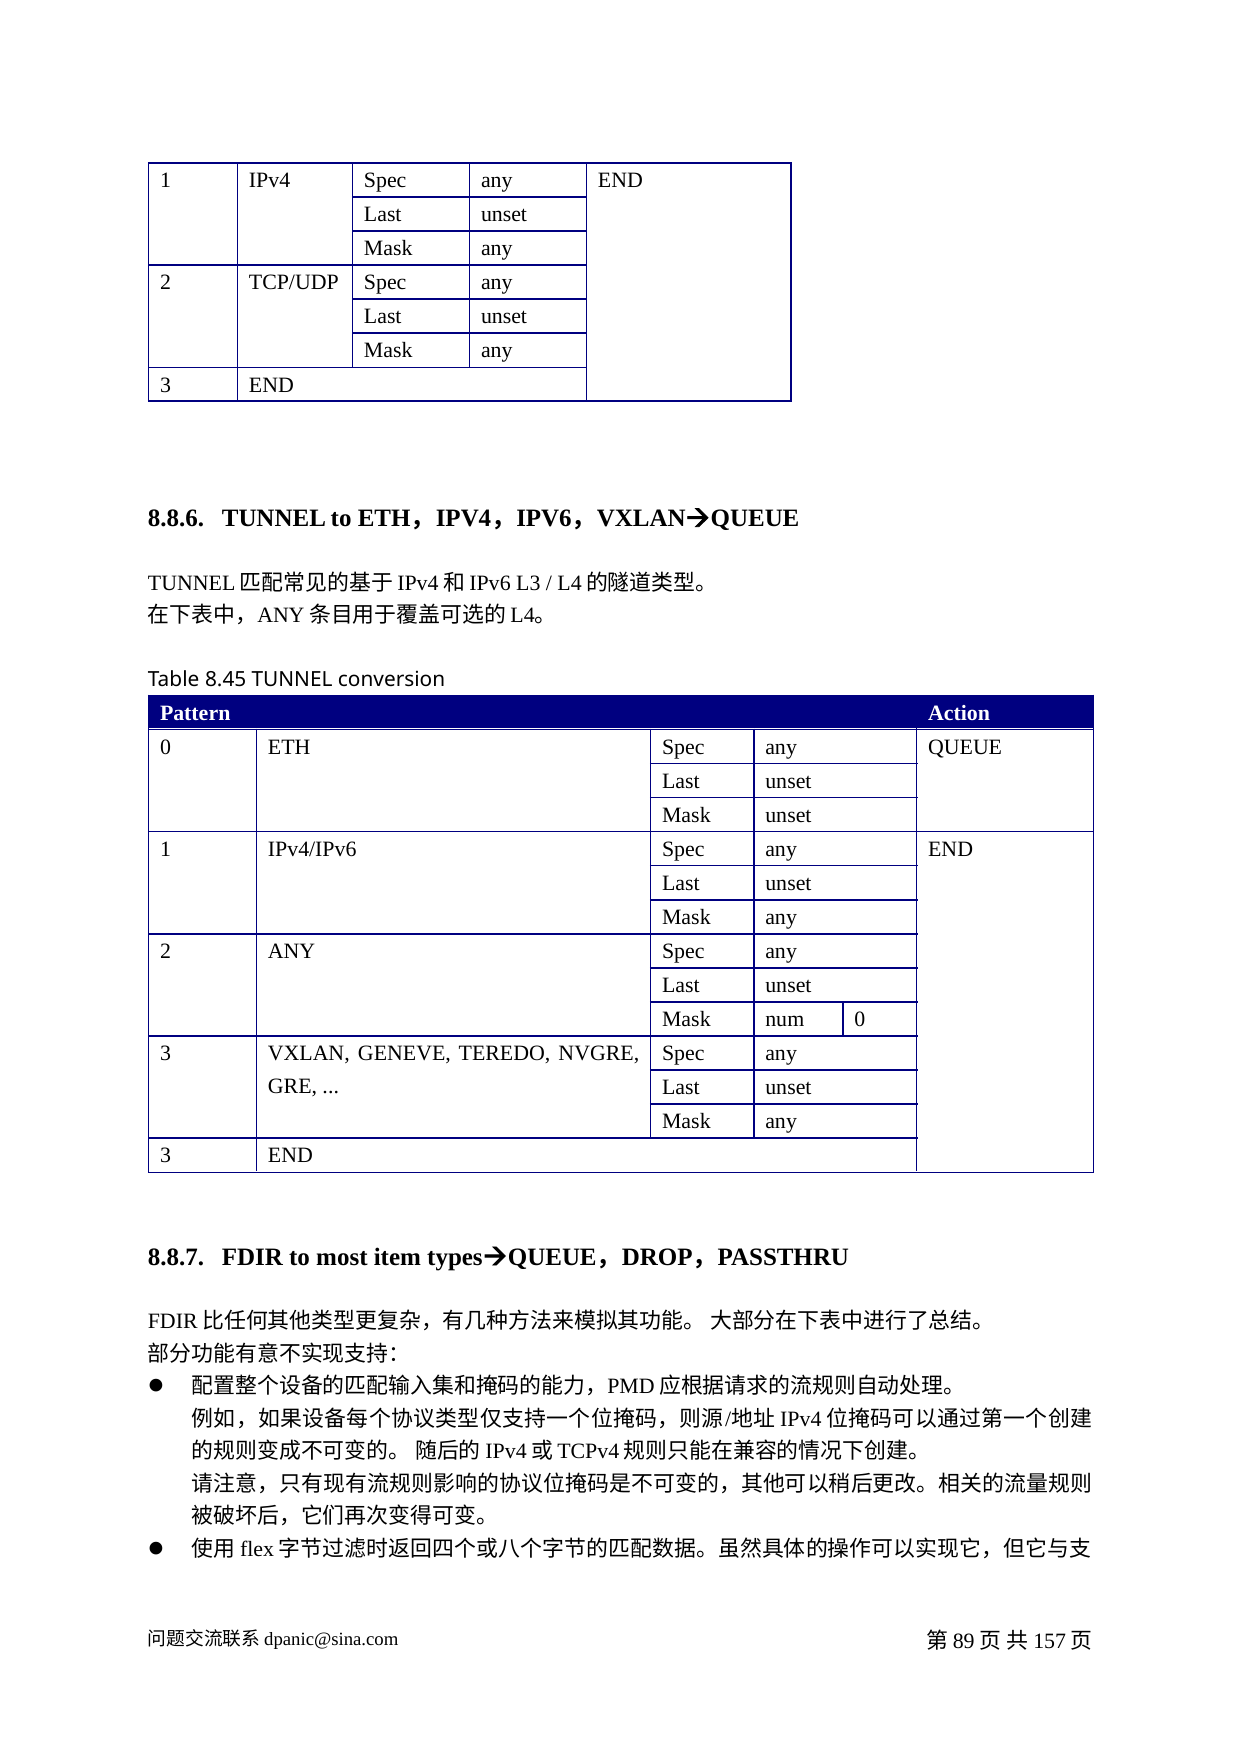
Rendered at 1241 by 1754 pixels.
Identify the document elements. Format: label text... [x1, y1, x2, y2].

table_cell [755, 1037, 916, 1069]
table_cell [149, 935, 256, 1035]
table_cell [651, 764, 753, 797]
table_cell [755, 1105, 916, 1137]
text FDIR比任何其他类型更复杂，有几种方法来模拟其功能。 大部分在下表中进行了总结。 [148, 1303, 1092, 1335]
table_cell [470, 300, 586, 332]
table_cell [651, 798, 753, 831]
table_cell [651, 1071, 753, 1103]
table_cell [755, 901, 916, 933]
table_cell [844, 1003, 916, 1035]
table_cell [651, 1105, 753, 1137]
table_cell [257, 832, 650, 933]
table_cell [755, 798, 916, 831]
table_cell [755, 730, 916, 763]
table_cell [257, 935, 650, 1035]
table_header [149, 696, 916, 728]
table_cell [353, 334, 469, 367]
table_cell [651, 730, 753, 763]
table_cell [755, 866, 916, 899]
subtitle FDIR to most item typesQUEUE，DROP，PASSTHRU [148, 1222, 1092, 1287]
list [148, 1530, 1092, 1563]
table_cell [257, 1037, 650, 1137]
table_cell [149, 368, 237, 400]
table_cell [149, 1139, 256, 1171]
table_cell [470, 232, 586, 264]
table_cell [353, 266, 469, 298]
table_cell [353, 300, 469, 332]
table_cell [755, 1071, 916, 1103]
subtitle TUNNEL to ETH，IPV4，IPV6，VXLANQUEUE [148, 483, 1092, 548]
list 例如，如果设备每个协议类型仅支持一个位掩码，则源/地址IPv4位掩码可以通过第一个创建的规则变成不可变的。 随后的IPv4或TCPv4规则只能在兼容的情况下创建。 [191, 1400, 1092, 1465]
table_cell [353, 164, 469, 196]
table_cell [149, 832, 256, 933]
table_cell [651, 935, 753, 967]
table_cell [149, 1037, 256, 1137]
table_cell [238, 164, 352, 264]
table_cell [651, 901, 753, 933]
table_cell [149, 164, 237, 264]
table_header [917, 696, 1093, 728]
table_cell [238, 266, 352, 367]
text 在下表中，ANY条目用于覆盖可选的L4。 [148, 597, 1092, 629]
list 请注意，只有现有流规则影响的协议位掩码是不可变的，其他可以稍后更改。相关的流量规则被破坏后，它们再次变得可变。 [191, 1465, 1092, 1530]
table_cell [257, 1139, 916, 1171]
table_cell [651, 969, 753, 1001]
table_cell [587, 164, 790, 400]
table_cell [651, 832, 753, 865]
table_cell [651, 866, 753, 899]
text TUNNEL匹配常见的基于IPv4和IPv6 L3 / L4的隧道类型。 [148, 564, 1092, 597]
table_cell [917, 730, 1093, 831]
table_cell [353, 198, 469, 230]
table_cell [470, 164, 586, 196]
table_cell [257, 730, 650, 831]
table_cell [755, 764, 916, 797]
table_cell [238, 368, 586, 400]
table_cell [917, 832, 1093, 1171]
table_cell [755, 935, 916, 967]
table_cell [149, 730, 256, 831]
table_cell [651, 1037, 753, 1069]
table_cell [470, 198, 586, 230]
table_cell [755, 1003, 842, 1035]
text 部分功能有意不实现支持： [148, 1335, 1092, 1368]
list 配置整个设备的匹配输入集和掩码的能力，PMD应根据请求的流规则自动处理。 [148, 1368, 1092, 1400]
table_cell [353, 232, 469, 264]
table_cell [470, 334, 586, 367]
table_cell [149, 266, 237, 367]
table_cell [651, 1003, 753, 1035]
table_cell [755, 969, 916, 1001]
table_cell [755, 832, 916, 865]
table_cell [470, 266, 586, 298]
